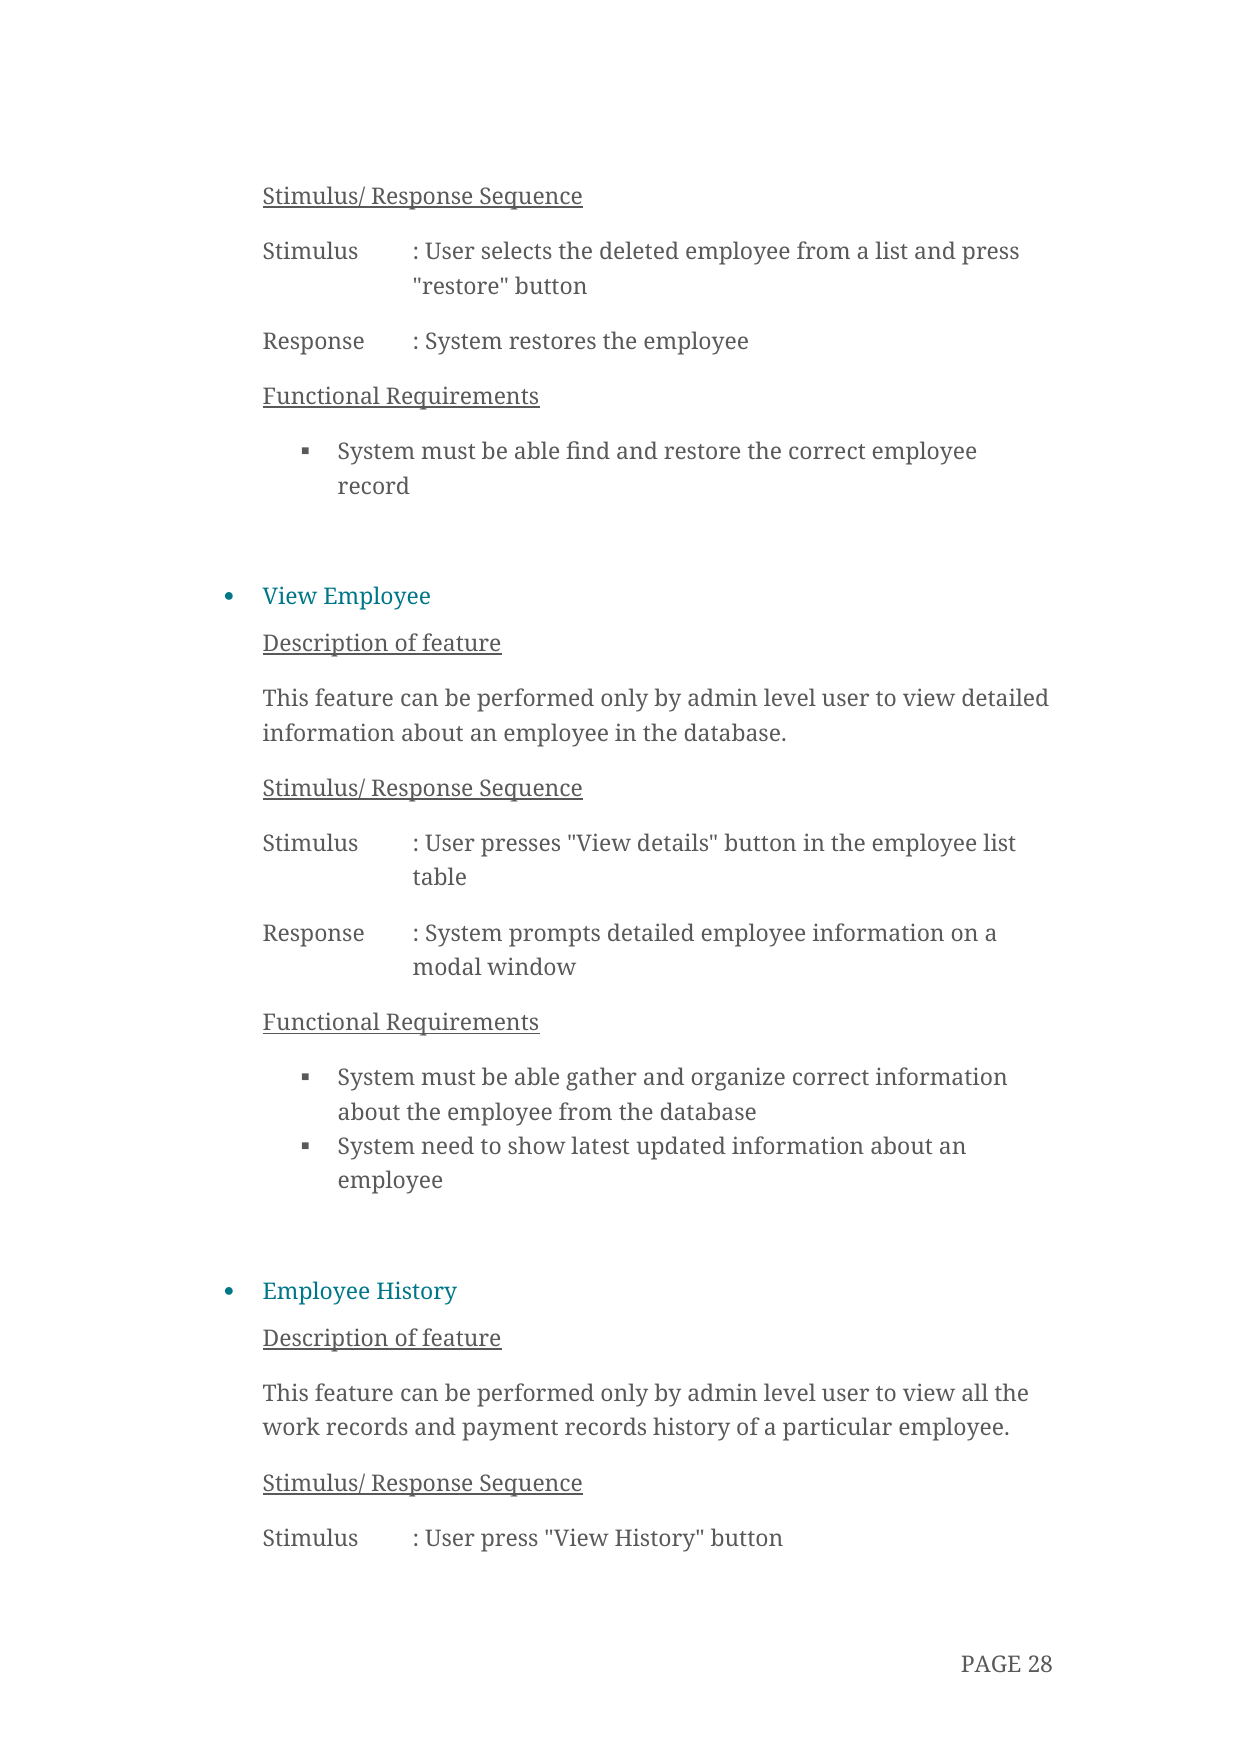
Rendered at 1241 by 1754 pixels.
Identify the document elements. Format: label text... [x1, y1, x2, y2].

text Stimulus : User press "View History" button [262, 1522, 1053, 1553]
text Response : System prompts detailed employee information on a modal window [262, 916, 1053, 982]
text Stimulus/ Response Sequence [262, 772, 1053, 803]
text Stimulus : User selects the deleted employee from a list and press "restore" button [262, 235, 1053, 301]
text Stimulus/ Response Sequence [262, 1466, 1053, 1498]
list System must be able gather and organize correct information about the employee from the database [300, 1061, 1053, 1127]
subtitle View Employee [225, 580, 1053, 611]
text This feature can be performed only by admin level user to view all the work records and payment records history of a particular employee. [262, 1377, 1053, 1442]
text Description of feature [187, 1322, 1053, 1353]
text Functional Requirements [262, 1006, 1053, 1037]
text Response : System restores the employee [262, 325, 1053, 356]
list System must be able find and restore the correct employee record [300, 435, 1053, 501]
text Stimulus/ Response Sequence [262, 180, 1053, 211]
text Description of feature [187, 627, 1053, 658]
text Stimulus : User presses "View details" button in the employee list table [262, 827, 1053, 892]
text This feature can be performed only by admin level user to view detailed information about an employee in the database. [262, 682, 1053, 748]
text Functional Requirements [262, 380, 1053, 411]
subtitle Employee History [225, 1275, 1053, 1306]
list System need to show latest updated information about an employee [300, 1130, 1053, 1196]
